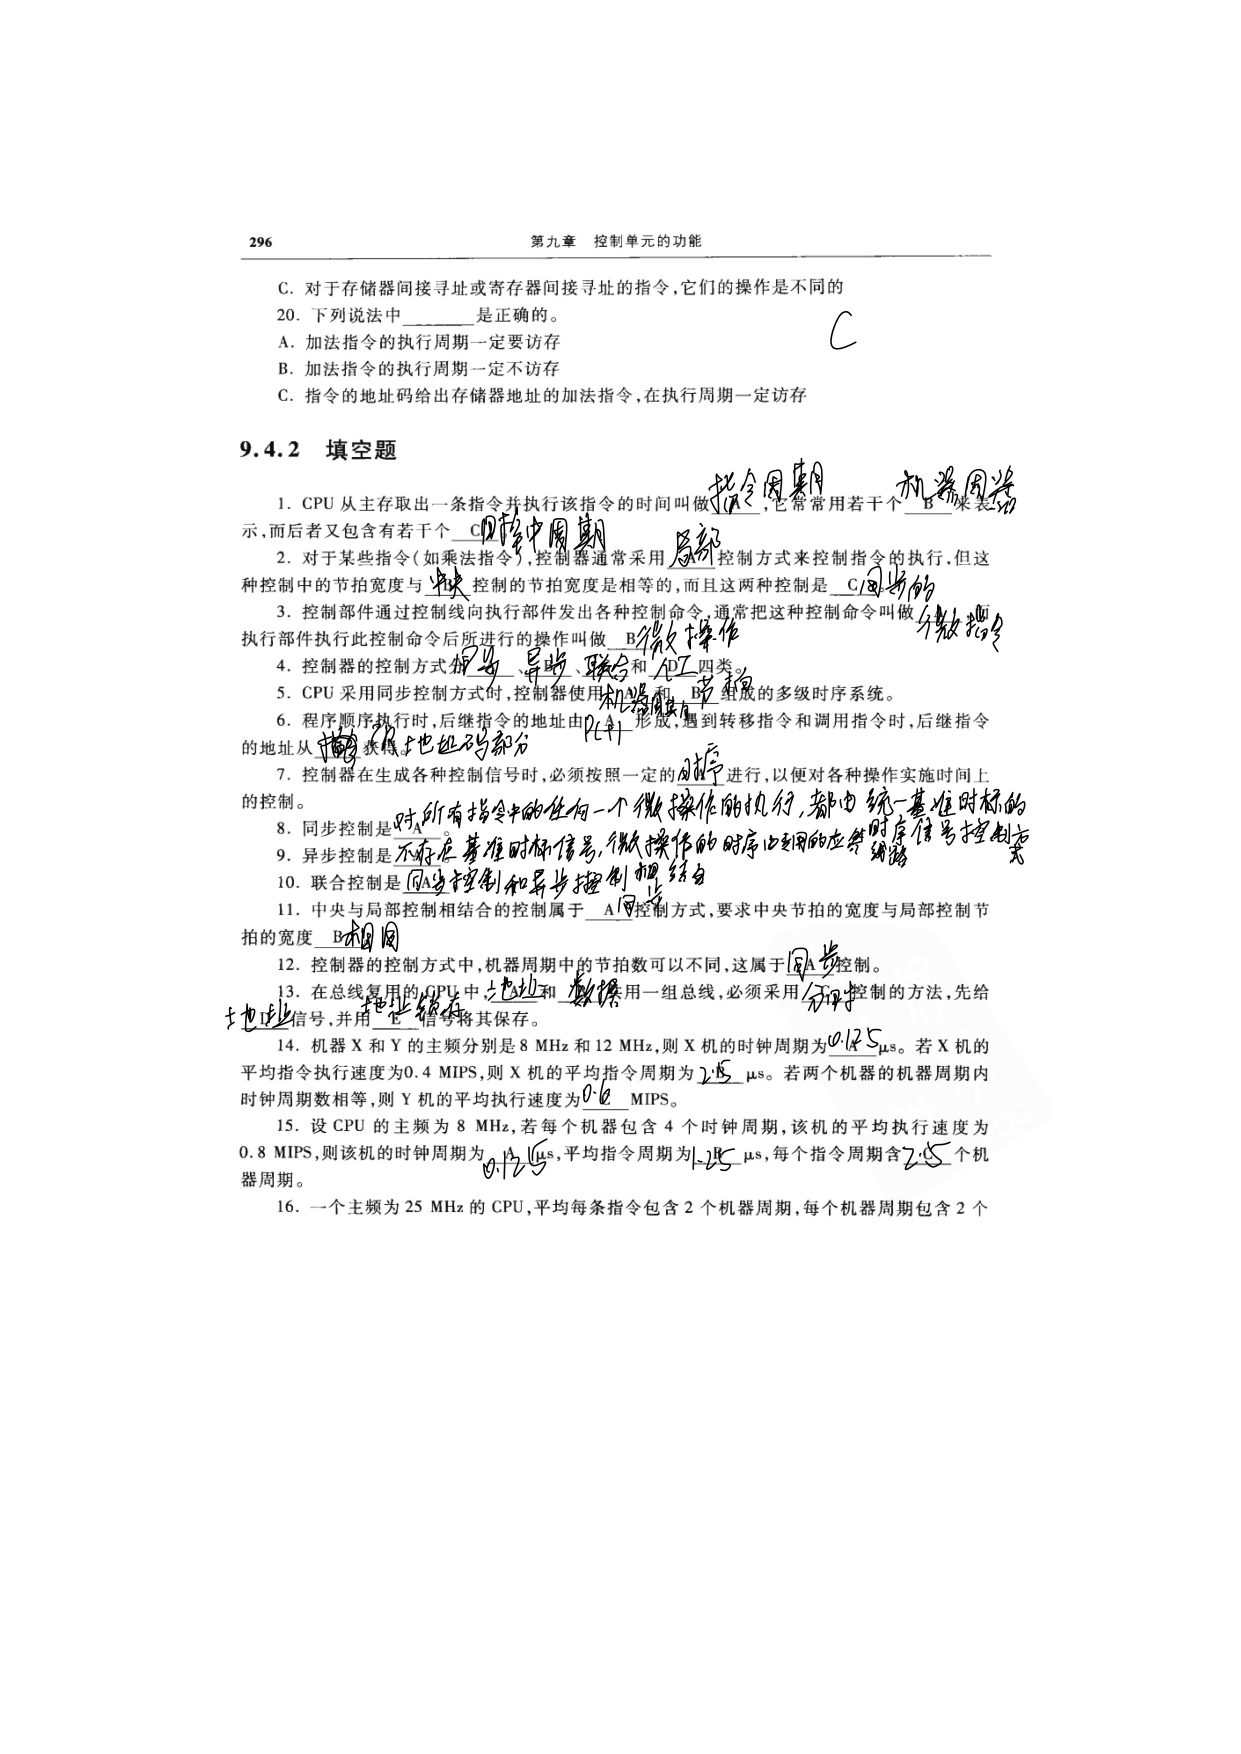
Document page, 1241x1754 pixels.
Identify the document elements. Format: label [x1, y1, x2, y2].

picture [187, 162, 1052, 1333]
